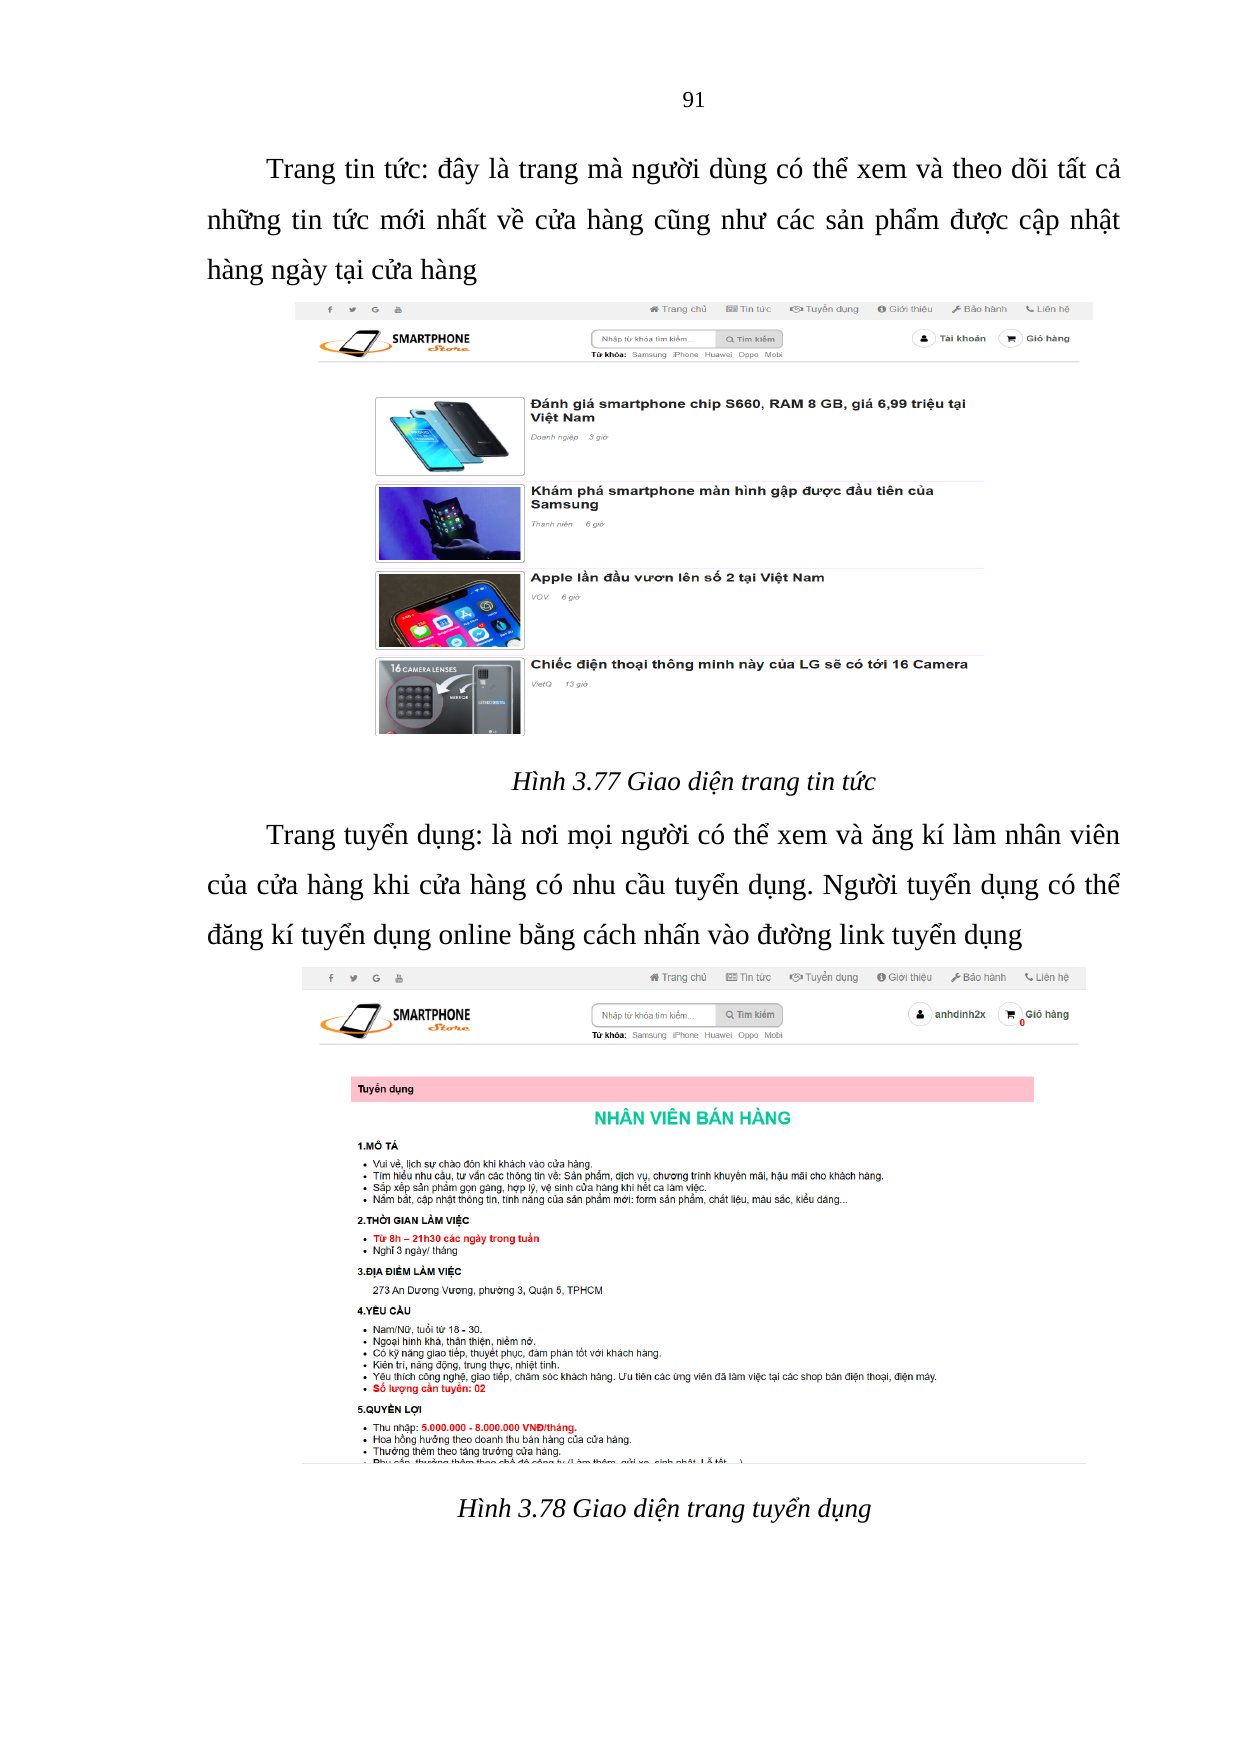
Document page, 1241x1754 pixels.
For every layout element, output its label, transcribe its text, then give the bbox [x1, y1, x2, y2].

picture [294, 302, 1094, 736]
picture [302, 967, 1086, 1464]
text Trang tuyển dụng: là nơi mọi người có thể xem và ăng kí làm nhân viên của cửa hàng khi cửa hàng có nhu cầu tuyển dụng. Người tuyển dụng có thể đăng kí tuyển dụng online bằng cách nhấn vào đường link tuyển dụng [207, 817, 1122, 951]
text Trang tin tức: đây là trang mà người dùng có thể xem và theo dõi tất cả những tin tức mới nhất về cửa hàng cũng như các sản phẩm được cập nhật hàng ngày tại cửa hàng [207, 152, 1122, 286]
